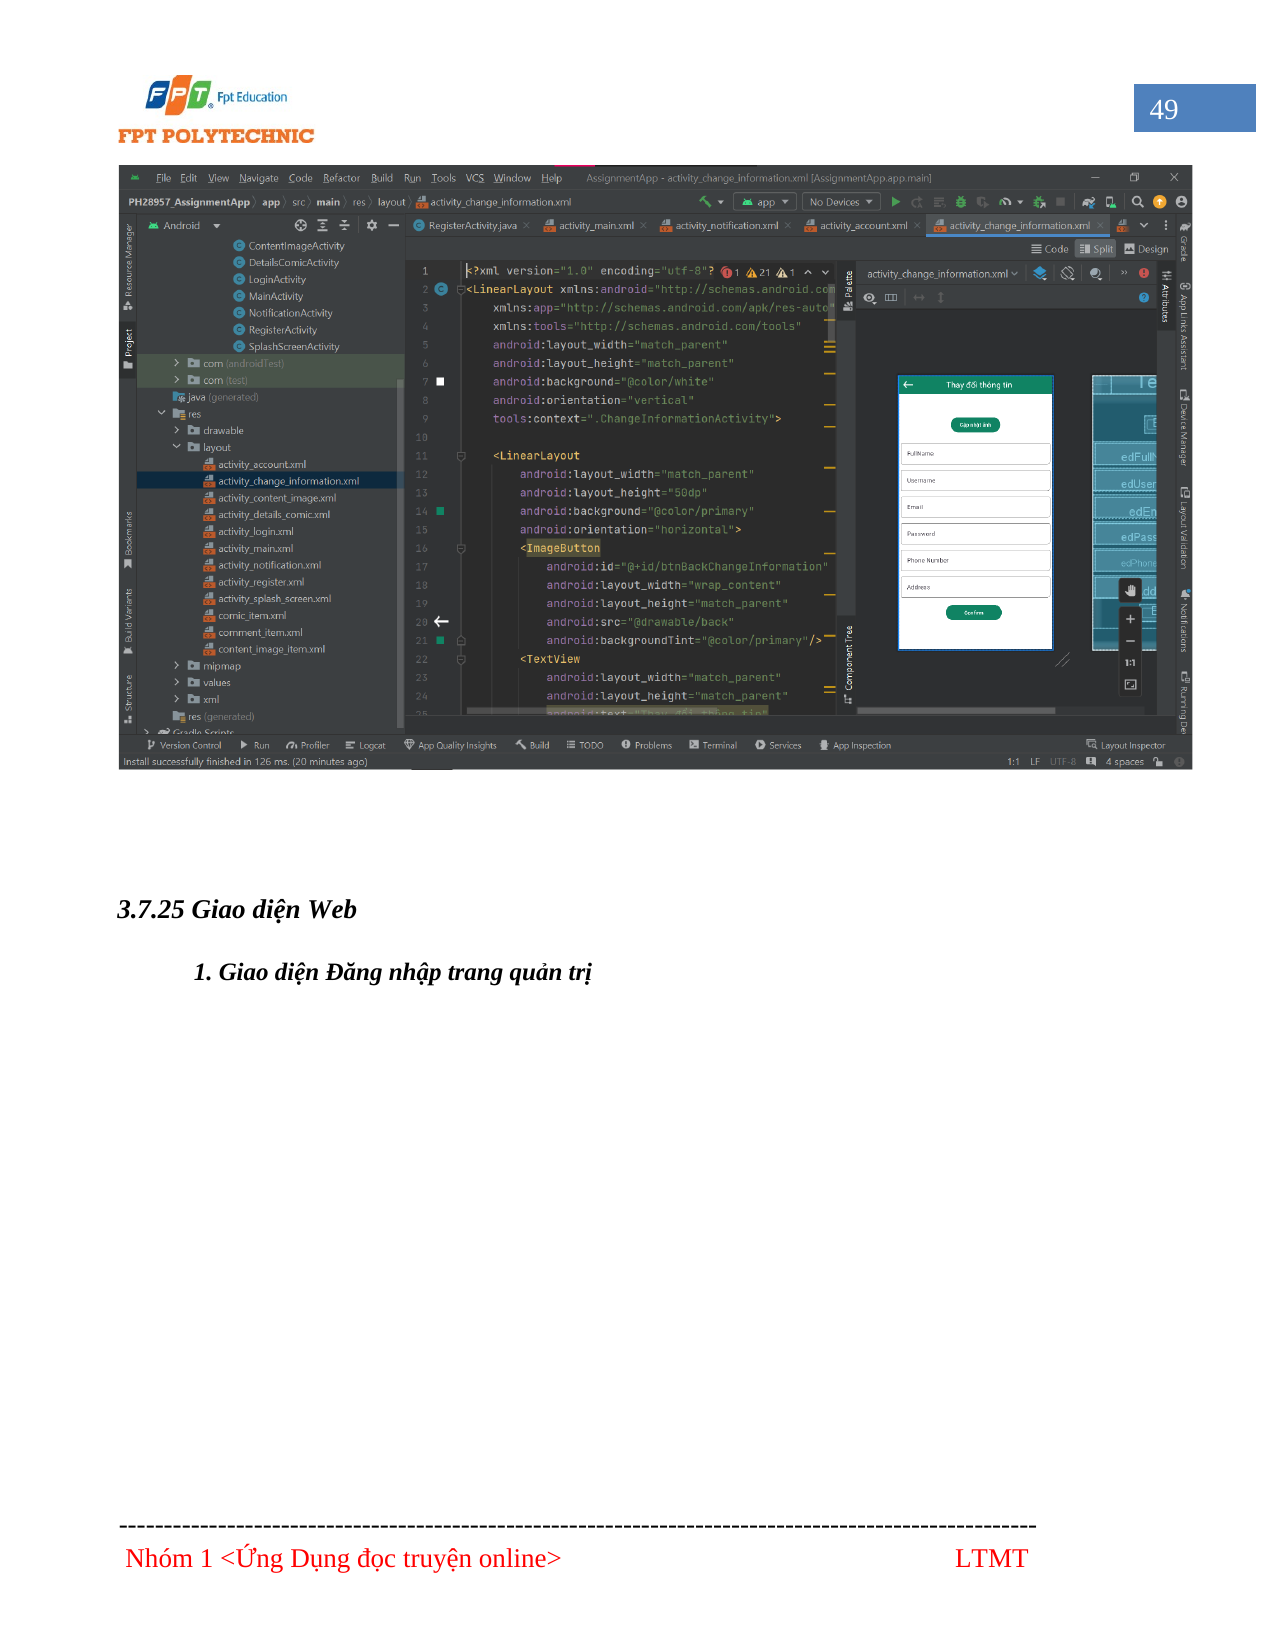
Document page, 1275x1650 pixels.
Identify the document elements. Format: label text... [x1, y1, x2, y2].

picture [118, 75, 316, 143]
picture [118, 165, 1193, 770]
subtitle 3.7.25 Giao diện Web [117, 893, 1192, 924]
subtitle 1. Giao diện Đăng nhập trang quản trị [193, 957, 1192, 986]
